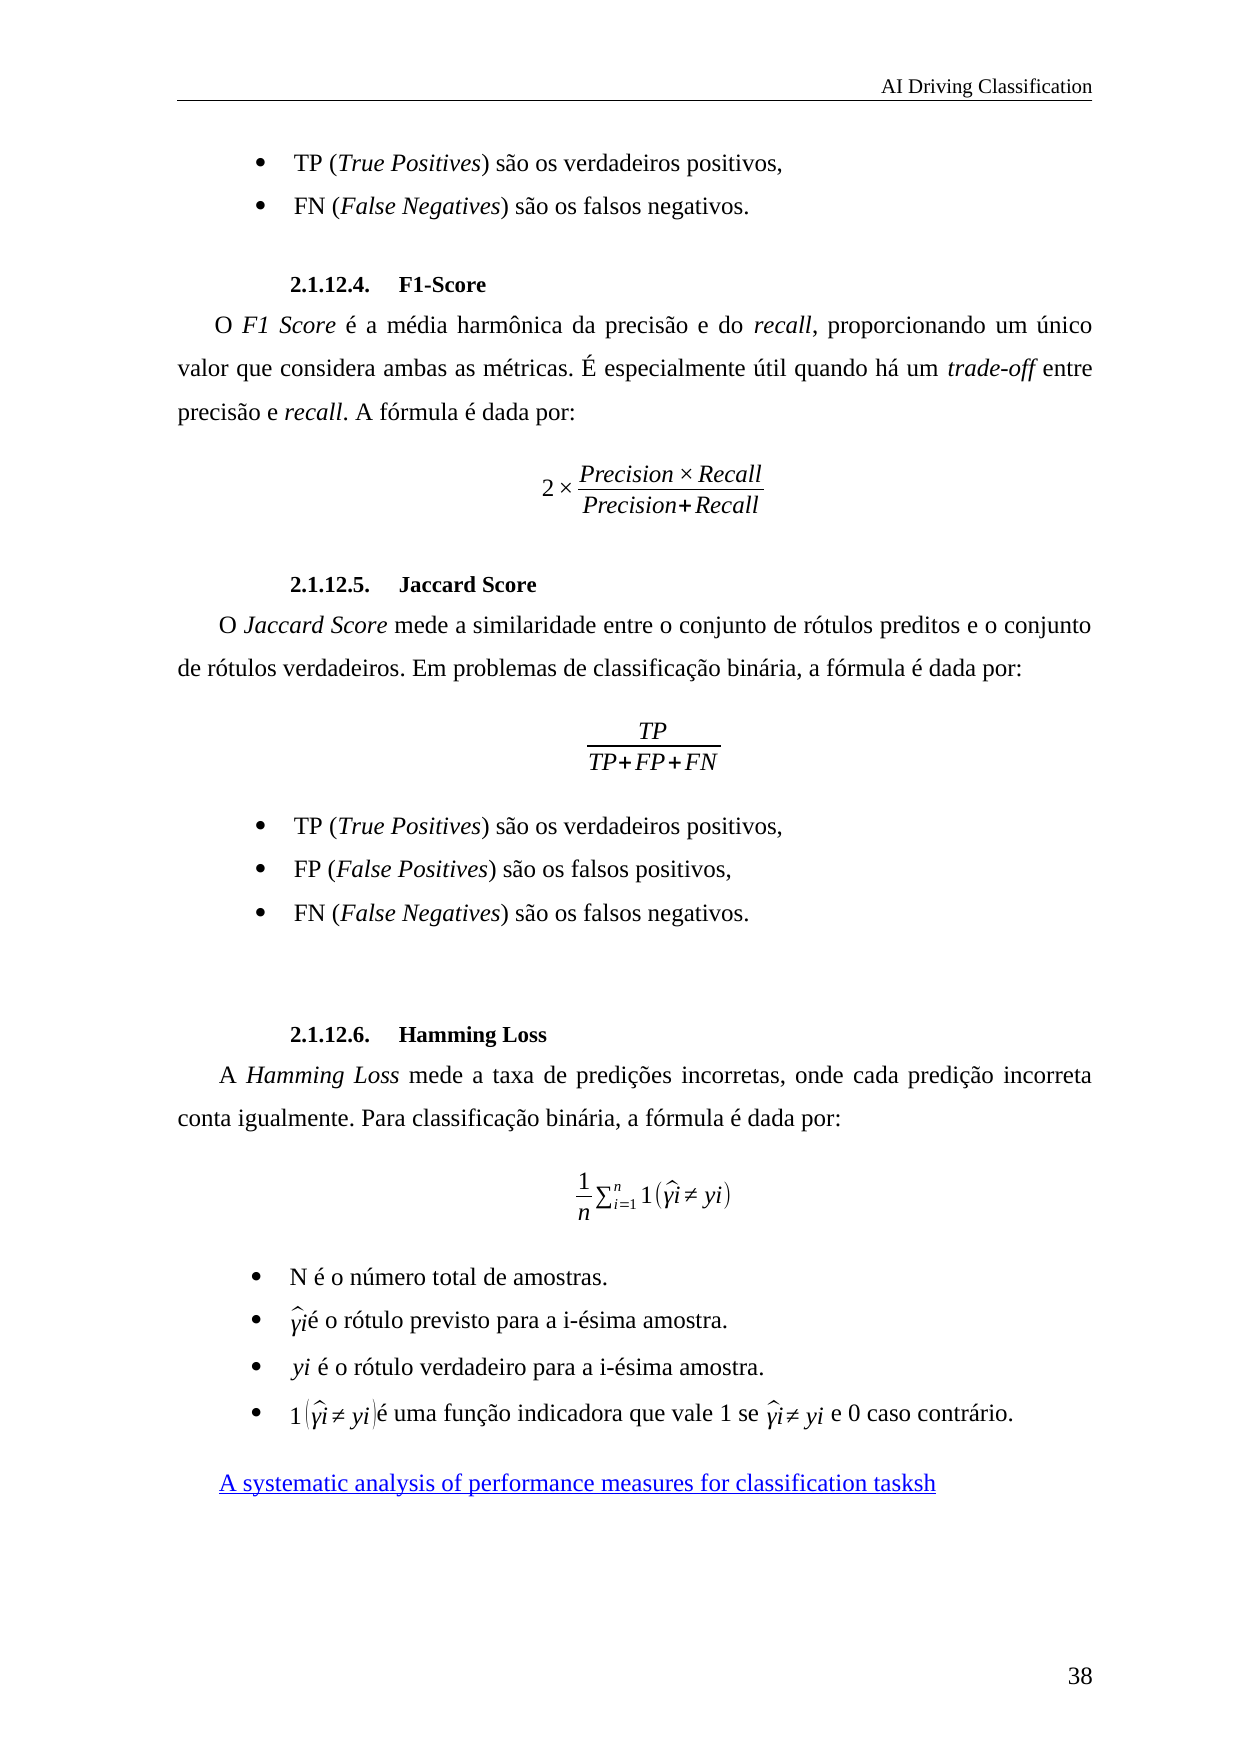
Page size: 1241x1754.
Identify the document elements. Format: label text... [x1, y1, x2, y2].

subtitle Hamming Loss [290, 1021, 1092, 1048]
subtitle Jaccard Score [290, 571, 1092, 598]
text A systematic analysis of performance measures for classification tasksh [177, 1468, 1092, 1496]
list TP (True Positives) são os verdadeiros positivos, [256, 148, 1092, 176]
subtitle F1-Score [290, 271, 1092, 298]
list FN (False Negatives) são os falsos negativos. [256, 191, 1092, 219]
list N é o número total de amostras. [252, 1262, 1092, 1290]
list é uma função indicadora que vale 1 se e 0 caso contrário. [252, 1397, 1092, 1432]
list FN (False Negatives) são os falsos negativos. [256, 898, 1092, 926]
text O F1 Score é a média harmônica da precisão e do recall, proporcionando um único valor que considera ambas as métricas. É especialmente útil quando há um trade-off entre precisão e recall. A fórmula é dada por: [177, 310, 1092, 425]
list é o rótulo verdadeiro para a i-ésima amostra. [252, 1352, 1092, 1383]
text O Jaccard Score mede a similaridade entre o conjunto de rótulos preditos e o conjunto de rótulos verdadeiros. Em problemas de classificação binária, a fórmula é dada por: [177, 610, 1092, 682]
list é o rótulo previsto para a i-ésima amostra. [252, 1305, 1092, 1337]
text A Hamming Loss mede a taxa de predições incorretas, onde cada predição incorreta conta igualmente. Para classificação binária, a fórmula é dada por: [177, 1060, 1092, 1132]
list FP (False Positives) são os falsos positivos, [256, 854, 1092, 883]
list TP (True Positives) são os verdadeiros positivos, [256, 811, 1092, 840]
